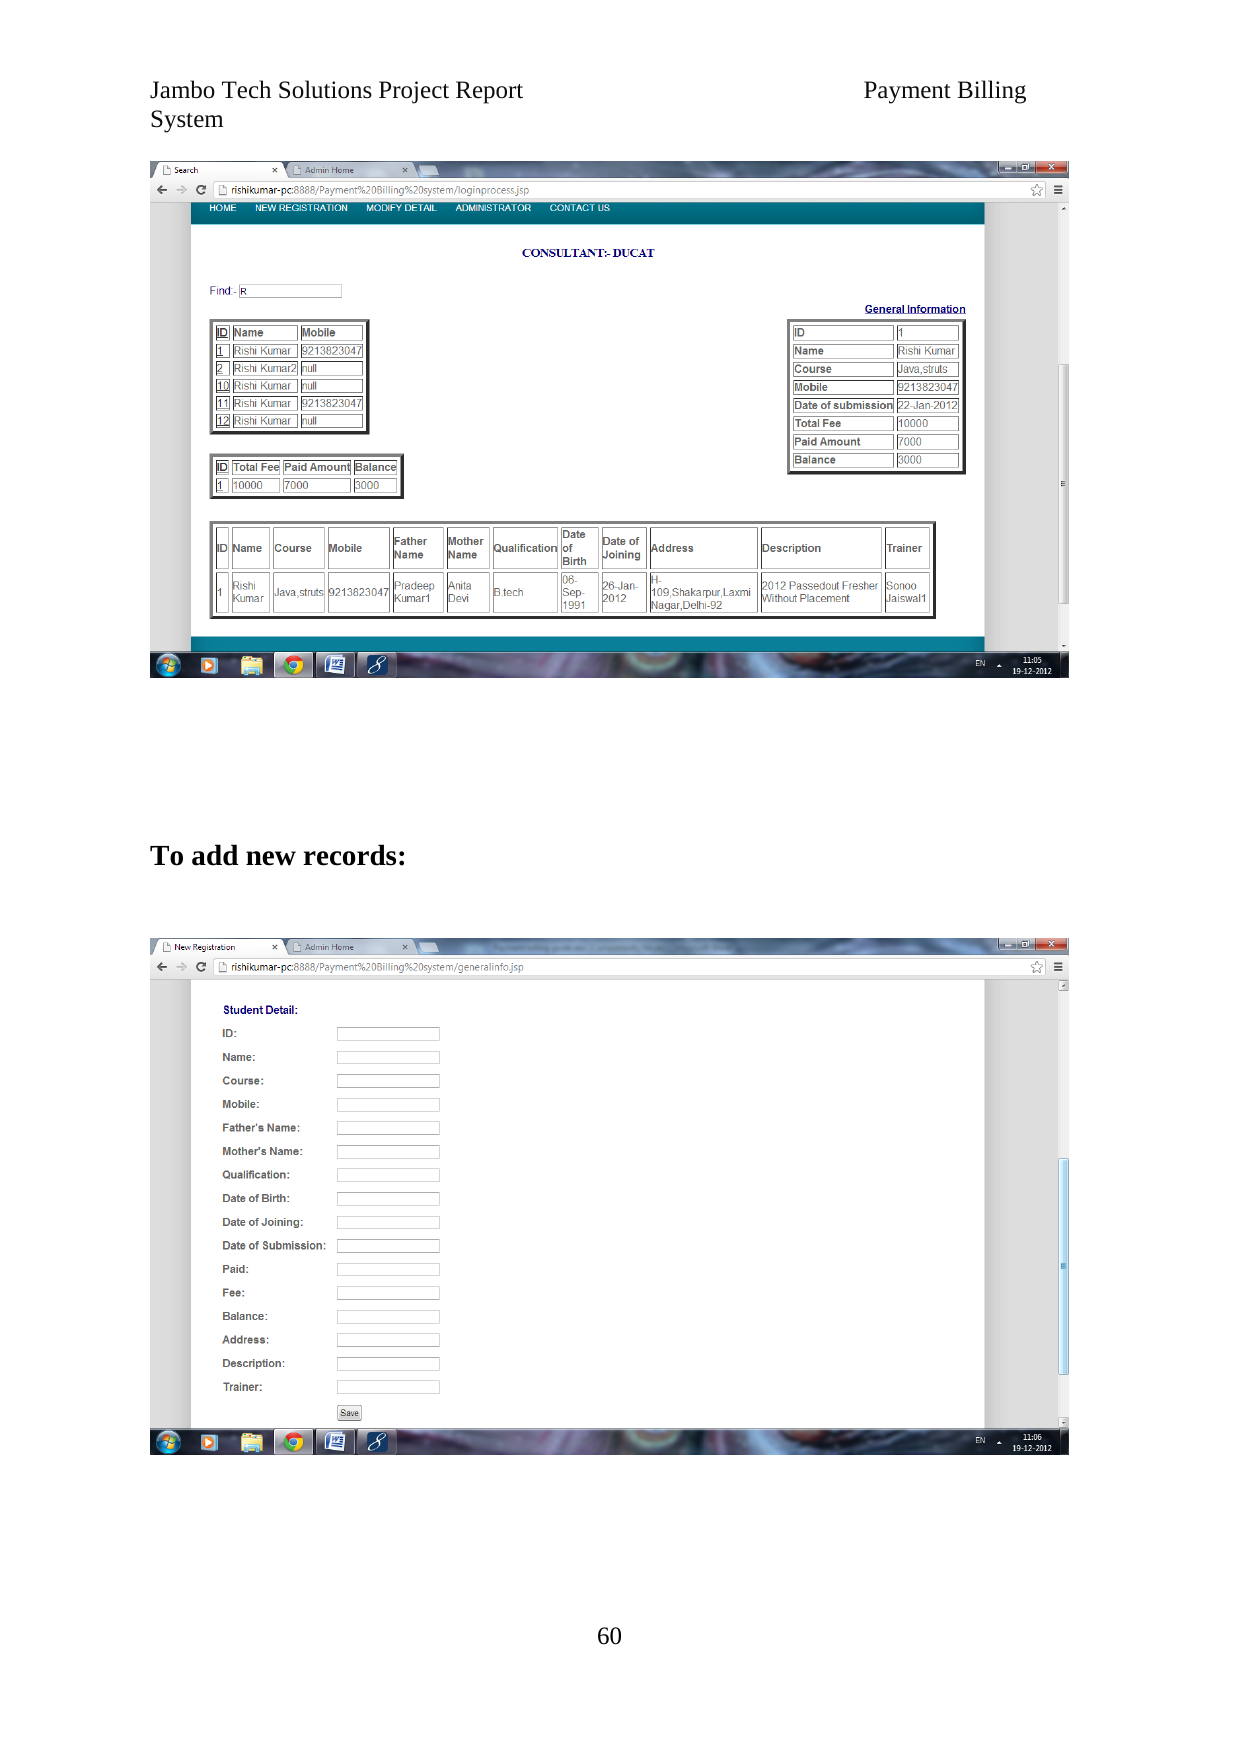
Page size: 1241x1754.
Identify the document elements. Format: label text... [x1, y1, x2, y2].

picture [150, 938, 1069, 1455]
text To add new records: [150, 838, 1068, 871]
picture [150, 161, 1069, 678]
